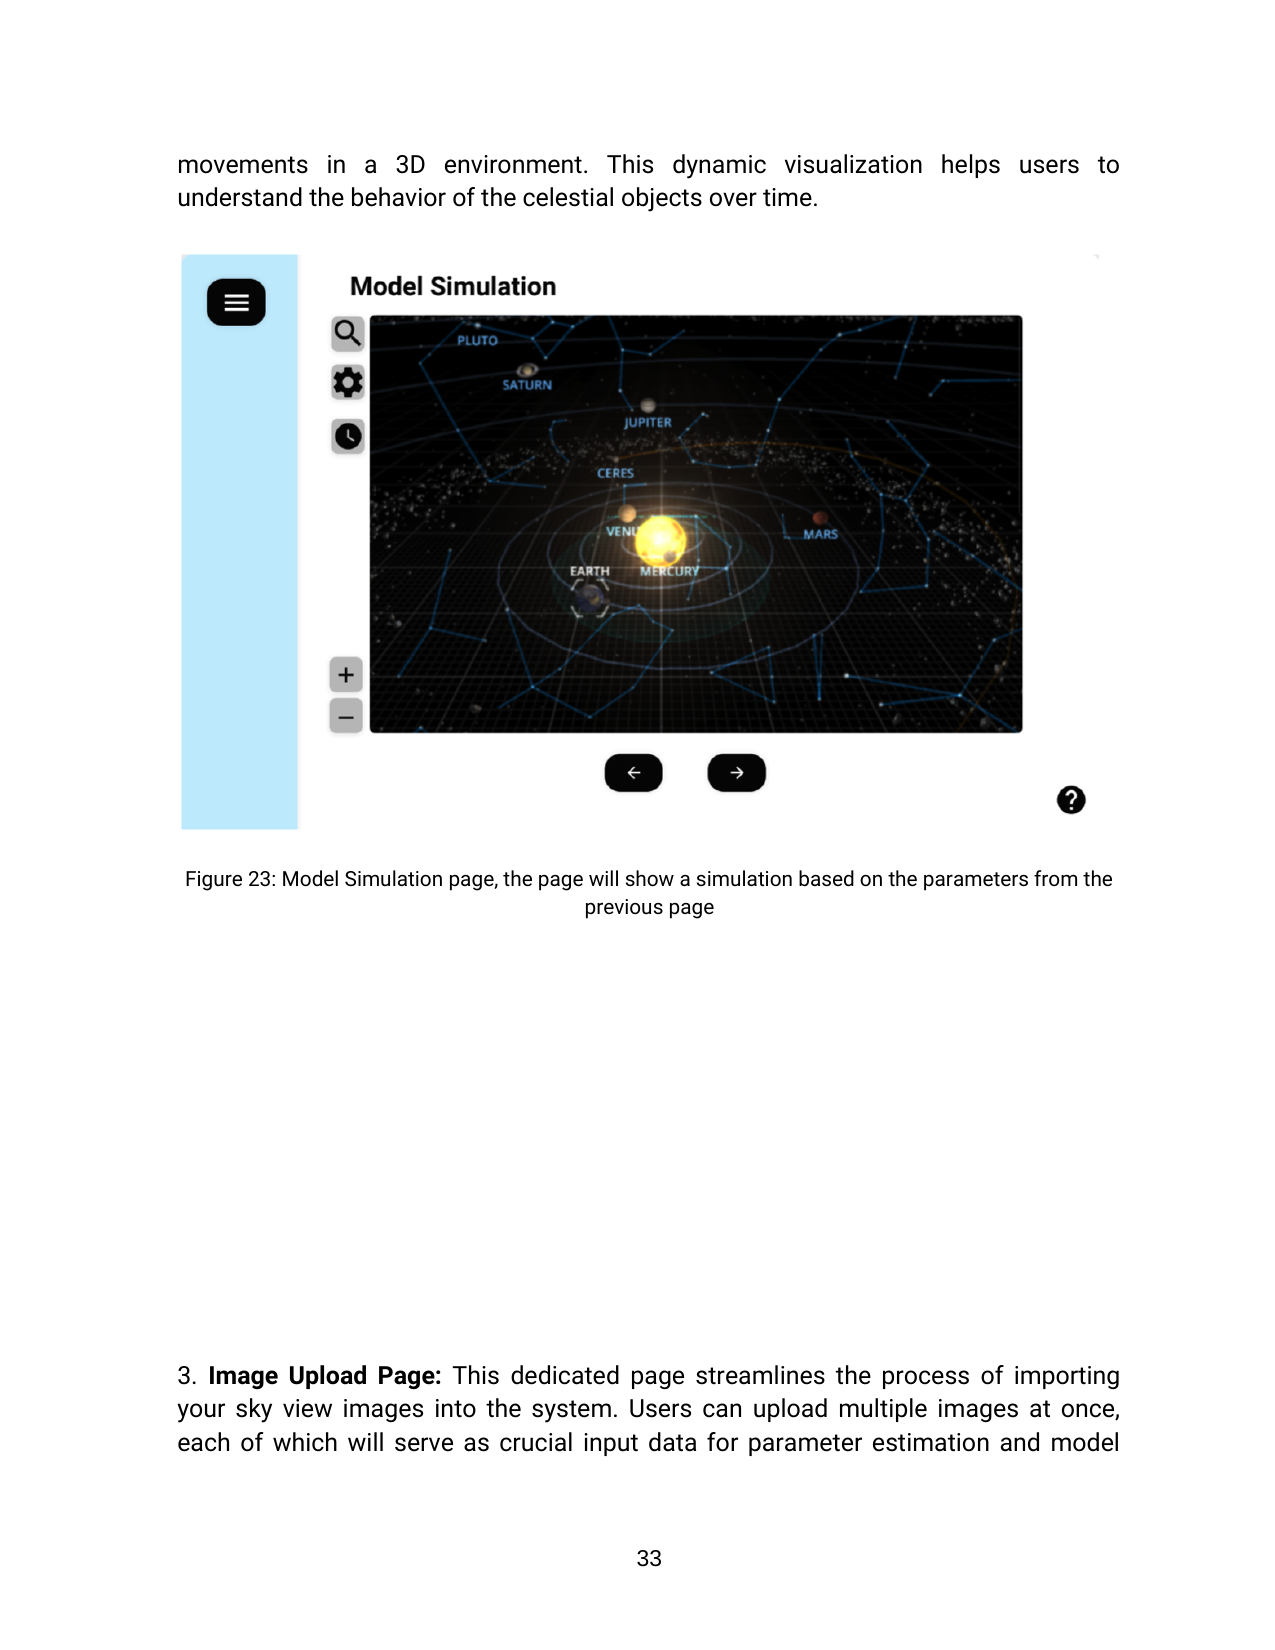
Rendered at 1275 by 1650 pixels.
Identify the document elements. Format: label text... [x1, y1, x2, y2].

text Figure 23: Model Simulation page, the page will show a simulation based on the parameters from the previous page [177, 867, 1121, 920]
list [139, 150, 1121, 213]
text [177, 1361, 1121, 1457]
picture [177, 251, 1099, 830]
